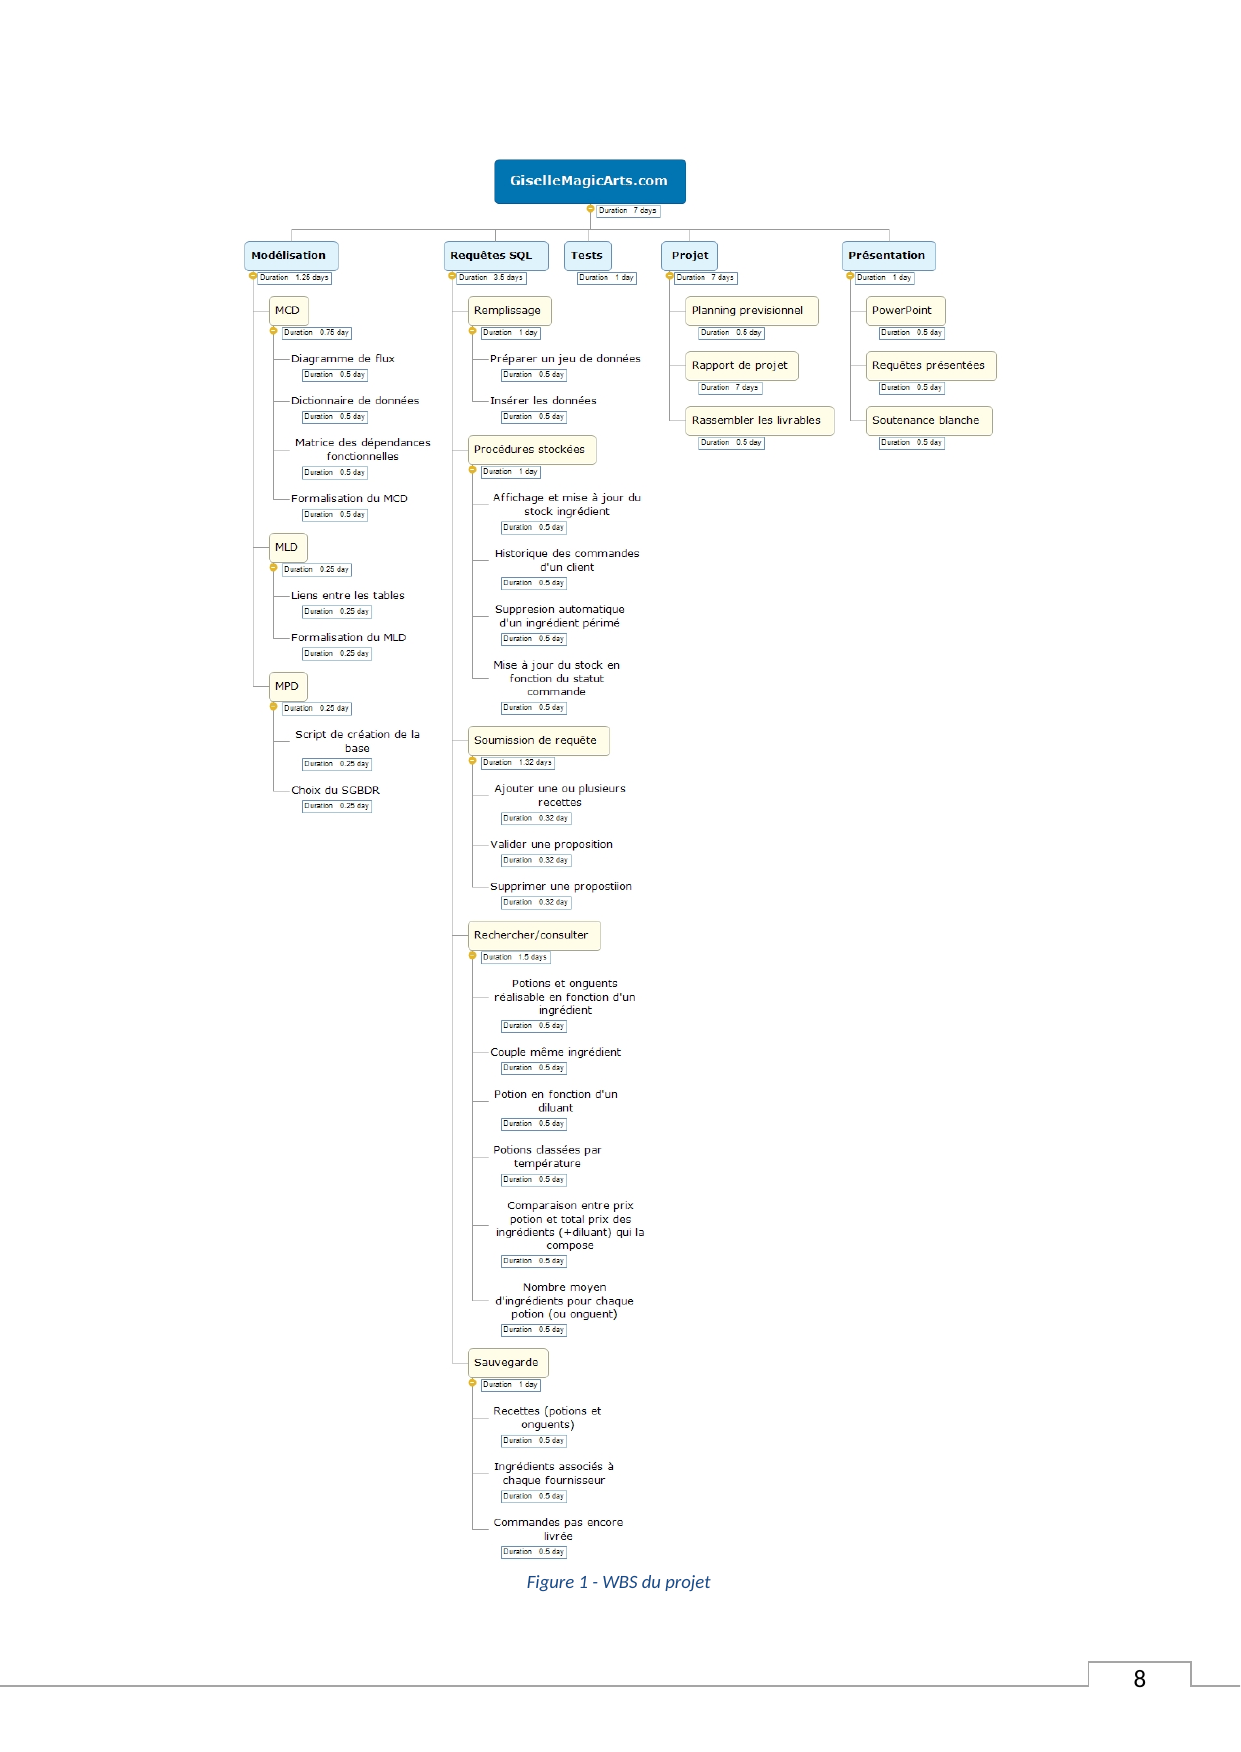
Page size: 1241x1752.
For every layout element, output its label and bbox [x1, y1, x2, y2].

picture [232, 147, 1008, 1569]
